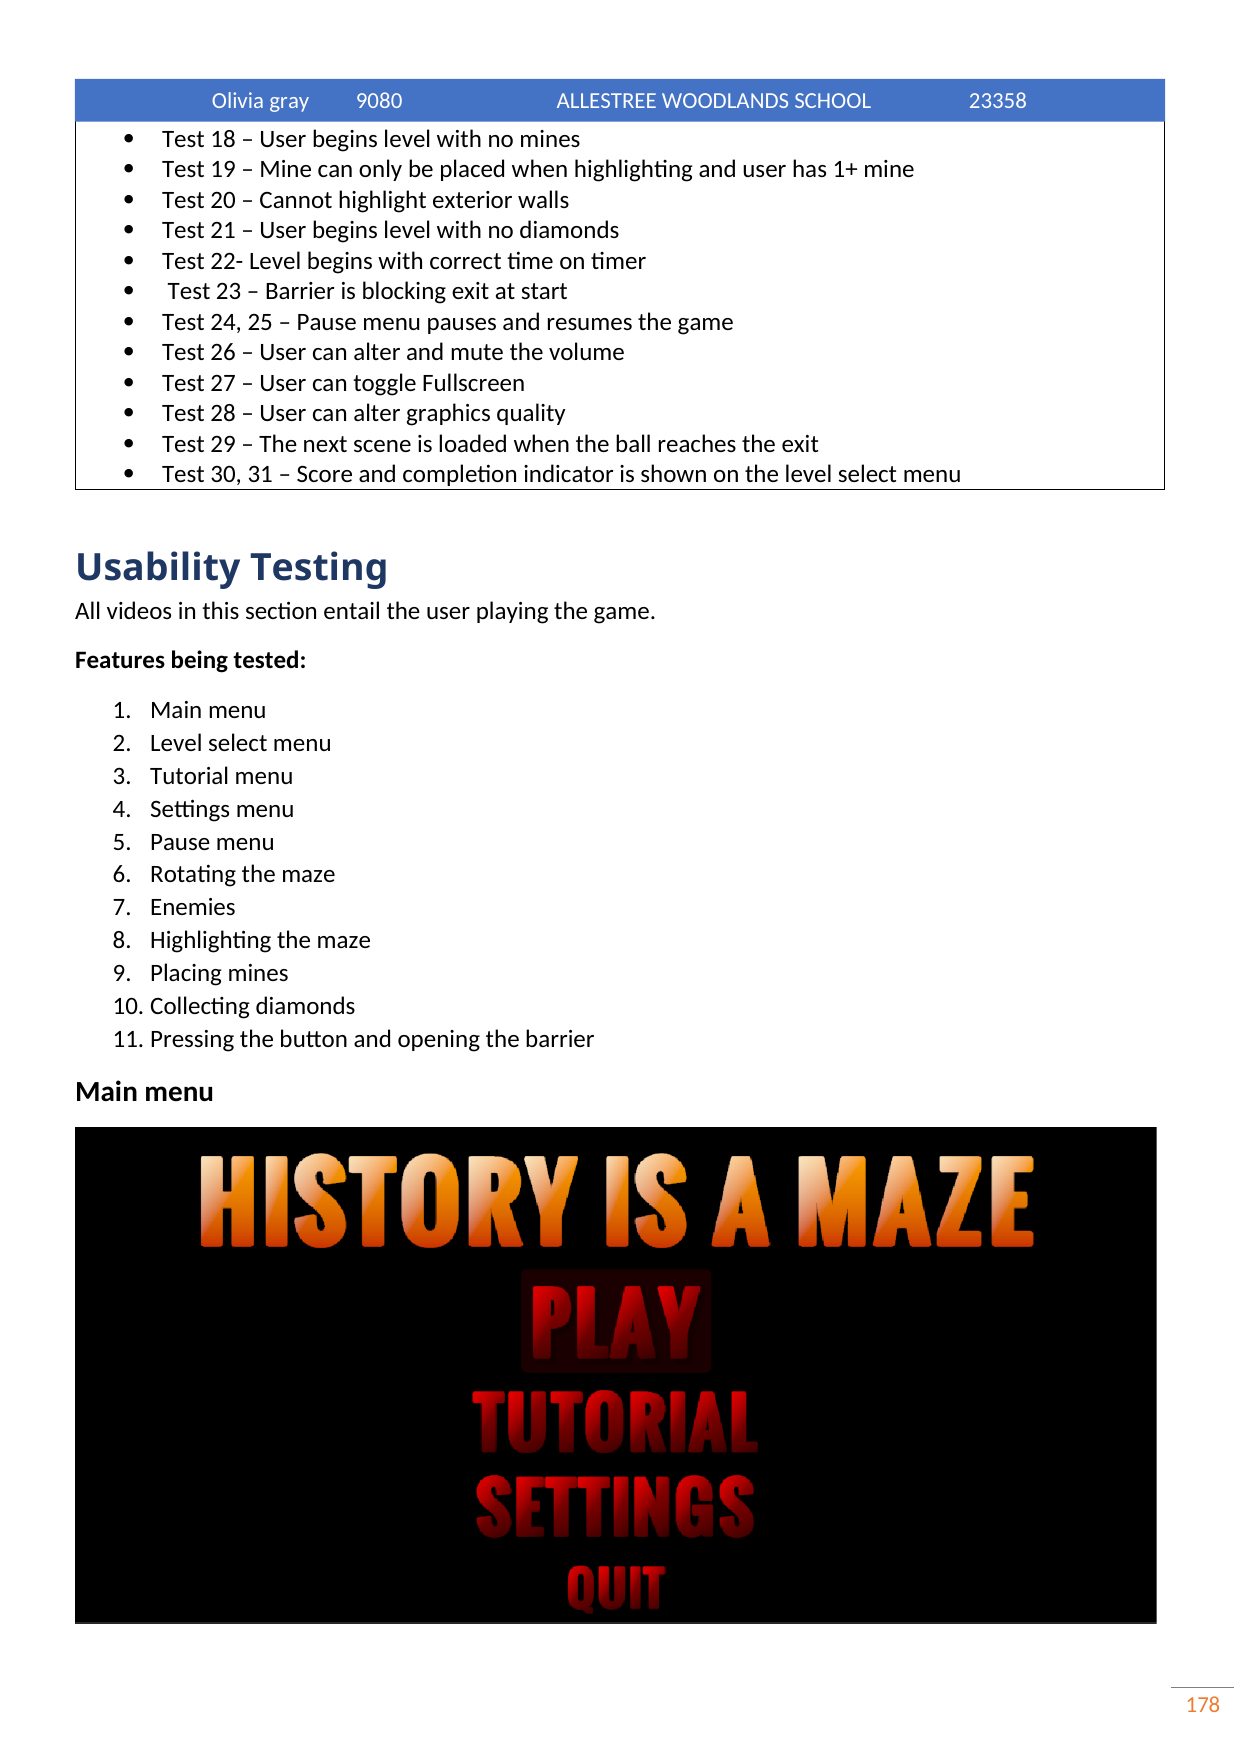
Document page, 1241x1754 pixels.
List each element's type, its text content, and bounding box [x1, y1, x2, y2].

list Pause menu [112, 826, 1165, 856]
text All videos in this section entail the user playing the game. [75, 595, 1165, 625]
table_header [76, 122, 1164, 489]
text Features being tested: [75, 644, 1165, 675]
list Pressing the button and opening the barrier [112, 1023, 1165, 1054]
text Main menu [75, 1073, 1165, 1108]
list Main menu [112, 694, 1165, 724]
list Settings menu [112, 793, 1165, 823]
list Collecting diamonds [112, 990, 1165, 1021]
list Highlighting the maze [112, 924, 1165, 955]
list Level select menu [112, 727, 1165, 757]
subtitle Usability Testing [75, 540, 1165, 591]
list Enemies [112, 892, 1165, 922]
list Tutorial menu [112, 760, 1165, 790]
picture [75, 1127, 1157, 1624]
list Placing mines [112, 957, 1165, 988]
list Rotating the maze [112, 859, 1165, 889]
